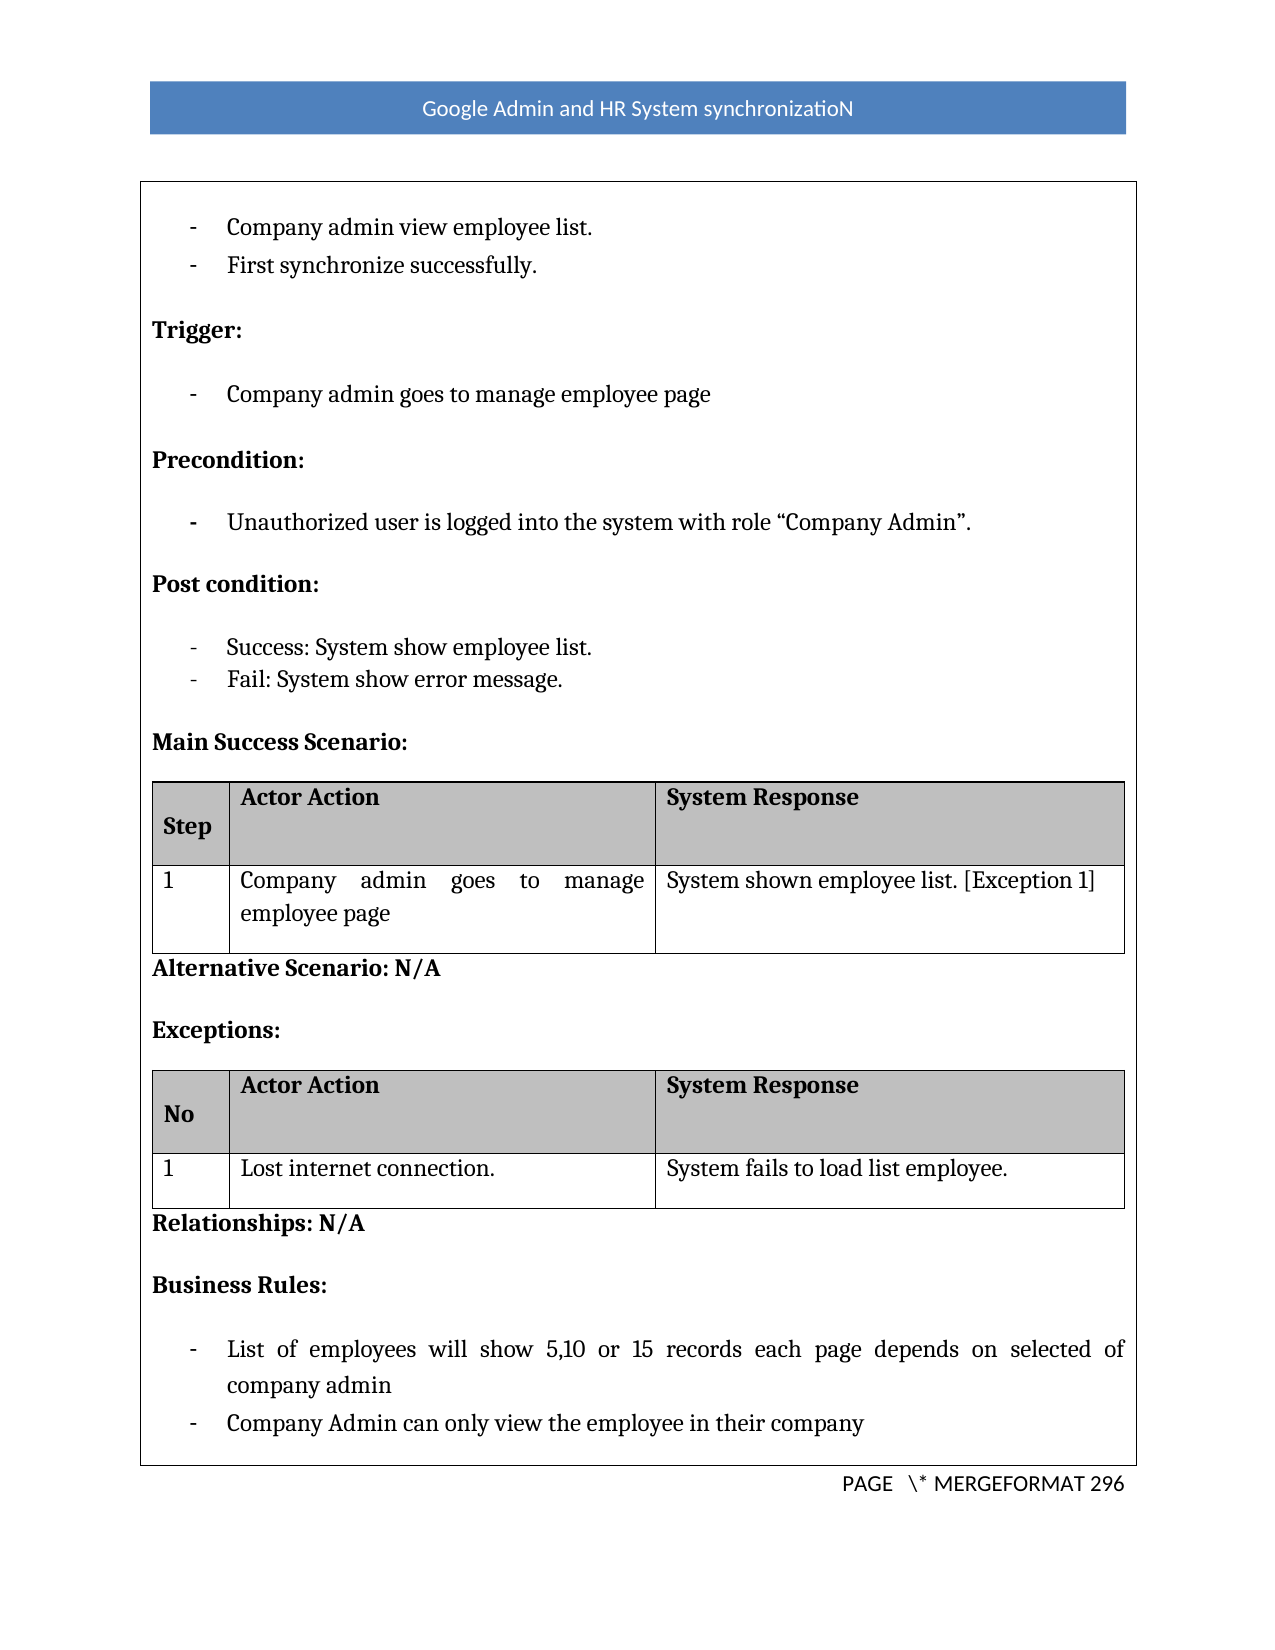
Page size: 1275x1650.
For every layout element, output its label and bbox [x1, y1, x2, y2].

table_cell [141, 182, 1136, 1465]
